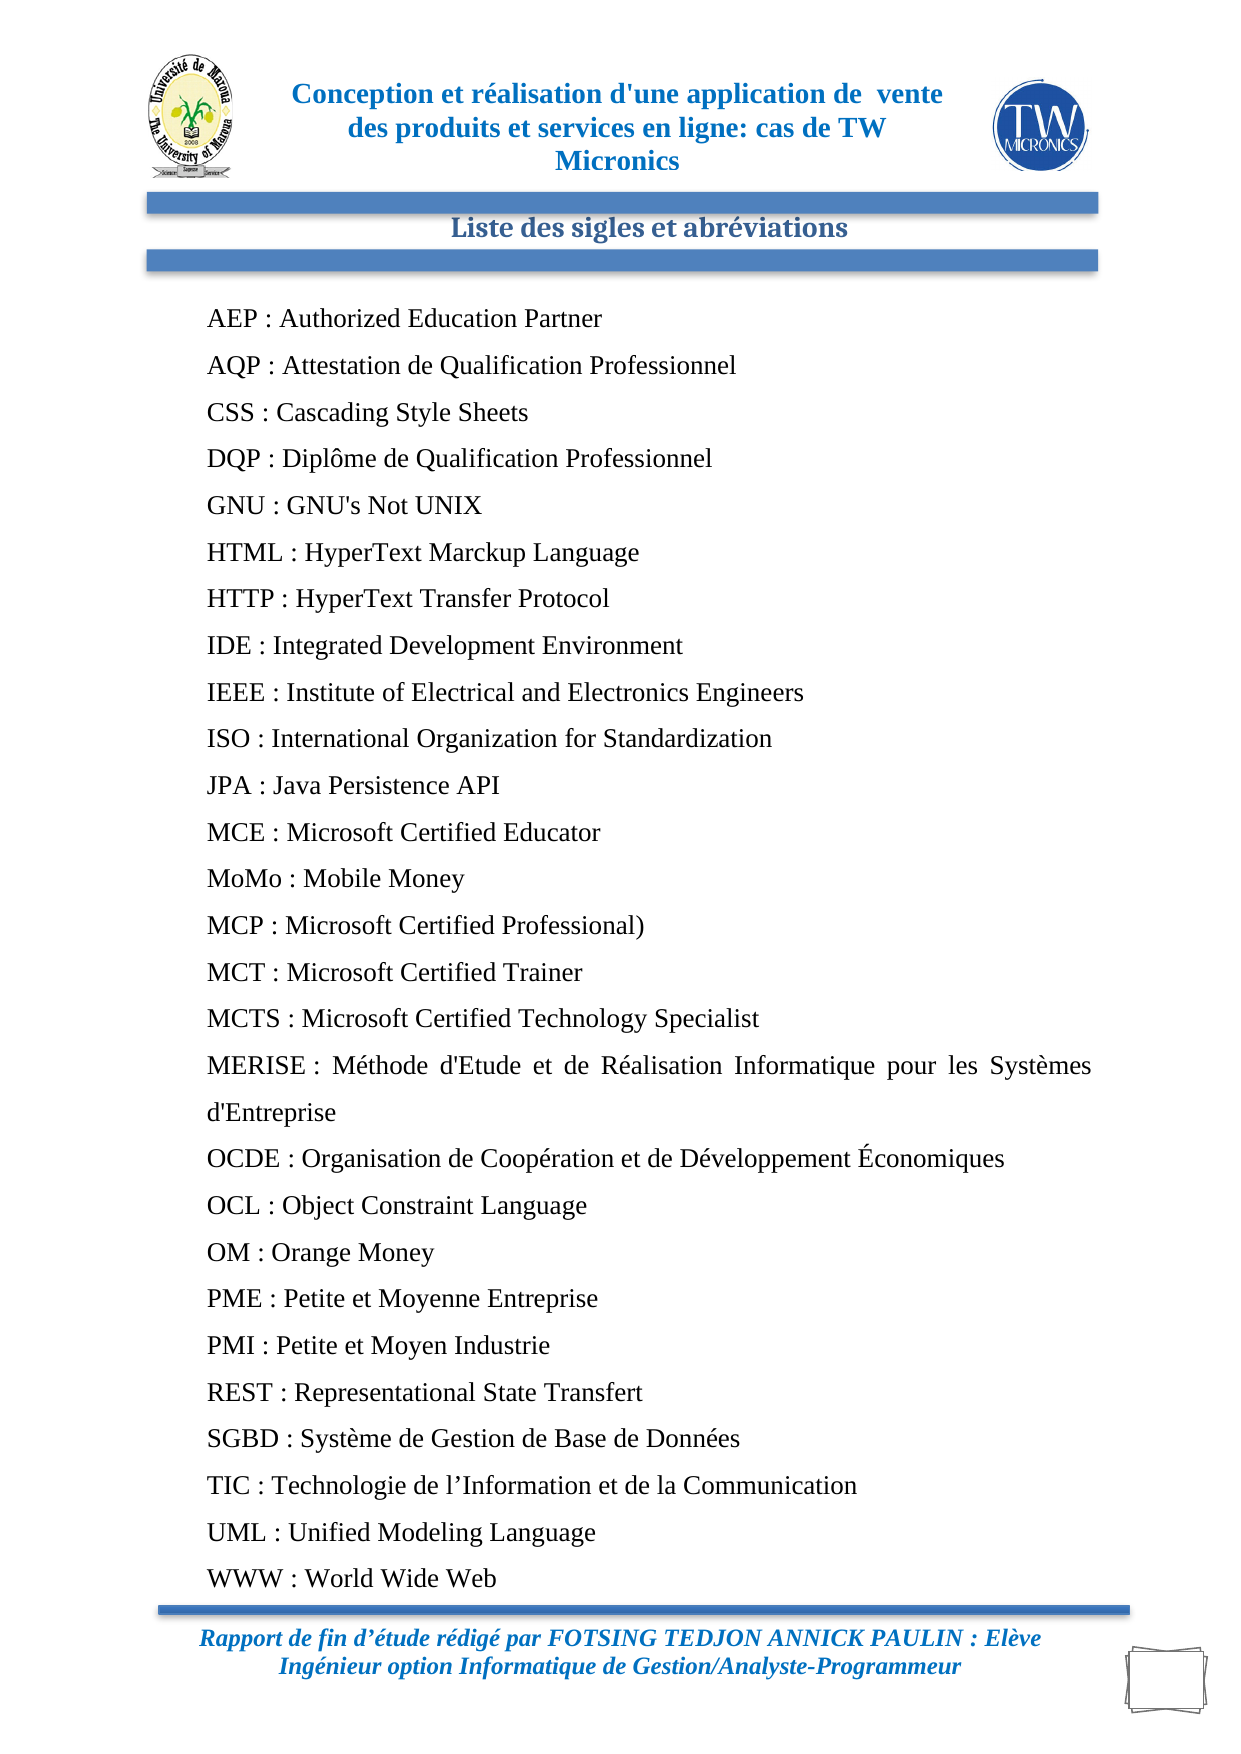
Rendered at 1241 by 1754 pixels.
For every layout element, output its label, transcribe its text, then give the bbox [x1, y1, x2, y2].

text TIC : Technologie de l’Information et de la Communication [148, 1469, 1093, 1500]
text MCTS : Microsoft Certified Technology Specialist [148, 1002, 1093, 1033]
text PME : Petite et Moyenne Entreprise [148, 1282, 1093, 1313]
text JPA : Java Persistence API [148, 769, 1093, 800]
text AEP : Authorized Education Partner [148, 302, 1093, 333]
text GNU : GNU's Not UNIX [148, 489, 1093, 520]
text MoMo : Mobile Money [148, 862, 1093, 893]
text ISO : International Organization for Standardization [148, 722, 1093, 753]
text IDE : Integrated Development Environment [148, 629, 1093, 660]
text DQP : Diplôme de Qualification Professionnel [148, 442, 1093, 473]
text OCL : Object Constraint Language [148, 1189, 1093, 1220]
picture [991, 77, 1092, 171]
text WWW : World Wide Web [148, 1562, 1093, 1593]
text CSS : Cascading Style Sheets [148, 396, 1093, 427]
text OM : Orange Money [148, 1236, 1093, 1267]
text MERISE : Méthode d'Etude et de Réalisation Informatique pour les Systèmes d'Entreprise [207, 1049, 1093, 1127]
text MCP : Microsoft Certified Professional) [148, 909, 1093, 940]
text OCDE : Organisation de Coopération et de Développement Économiques [148, 1142, 1093, 1173]
text IEEE : Institute of Electrical and Electronics Engineers [148, 676, 1093, 707]
text HTML : HyperText Marckup Language [148, 536, 1093, 567]
text AQP : Attestation de Qualification Professionnel [148, 349, 1093, 380]
text MCT : Microsoft Certified Trainer [148, 956, 1093, 987]
text SGBD : Système de Gestion de Base de Données [148, 1422, 1093, 1453]
subtitle Liste des sigles et abréviations [148, 222, 1093, 244]
text REST : Representational State Transfert [148, 1376, 1093, 1407]
text PMI : Petite et Moyen Industrie [148, 1329, 1093, 1360]
text HTTP : HyperText Transfer Protocol [148, 582, 1093, 613]
text MCE : Microsoft Certified Educator [148, 816, 1093, 847]
text UML : Unified Modeling Language [148, 1516, 1093, 1547]
